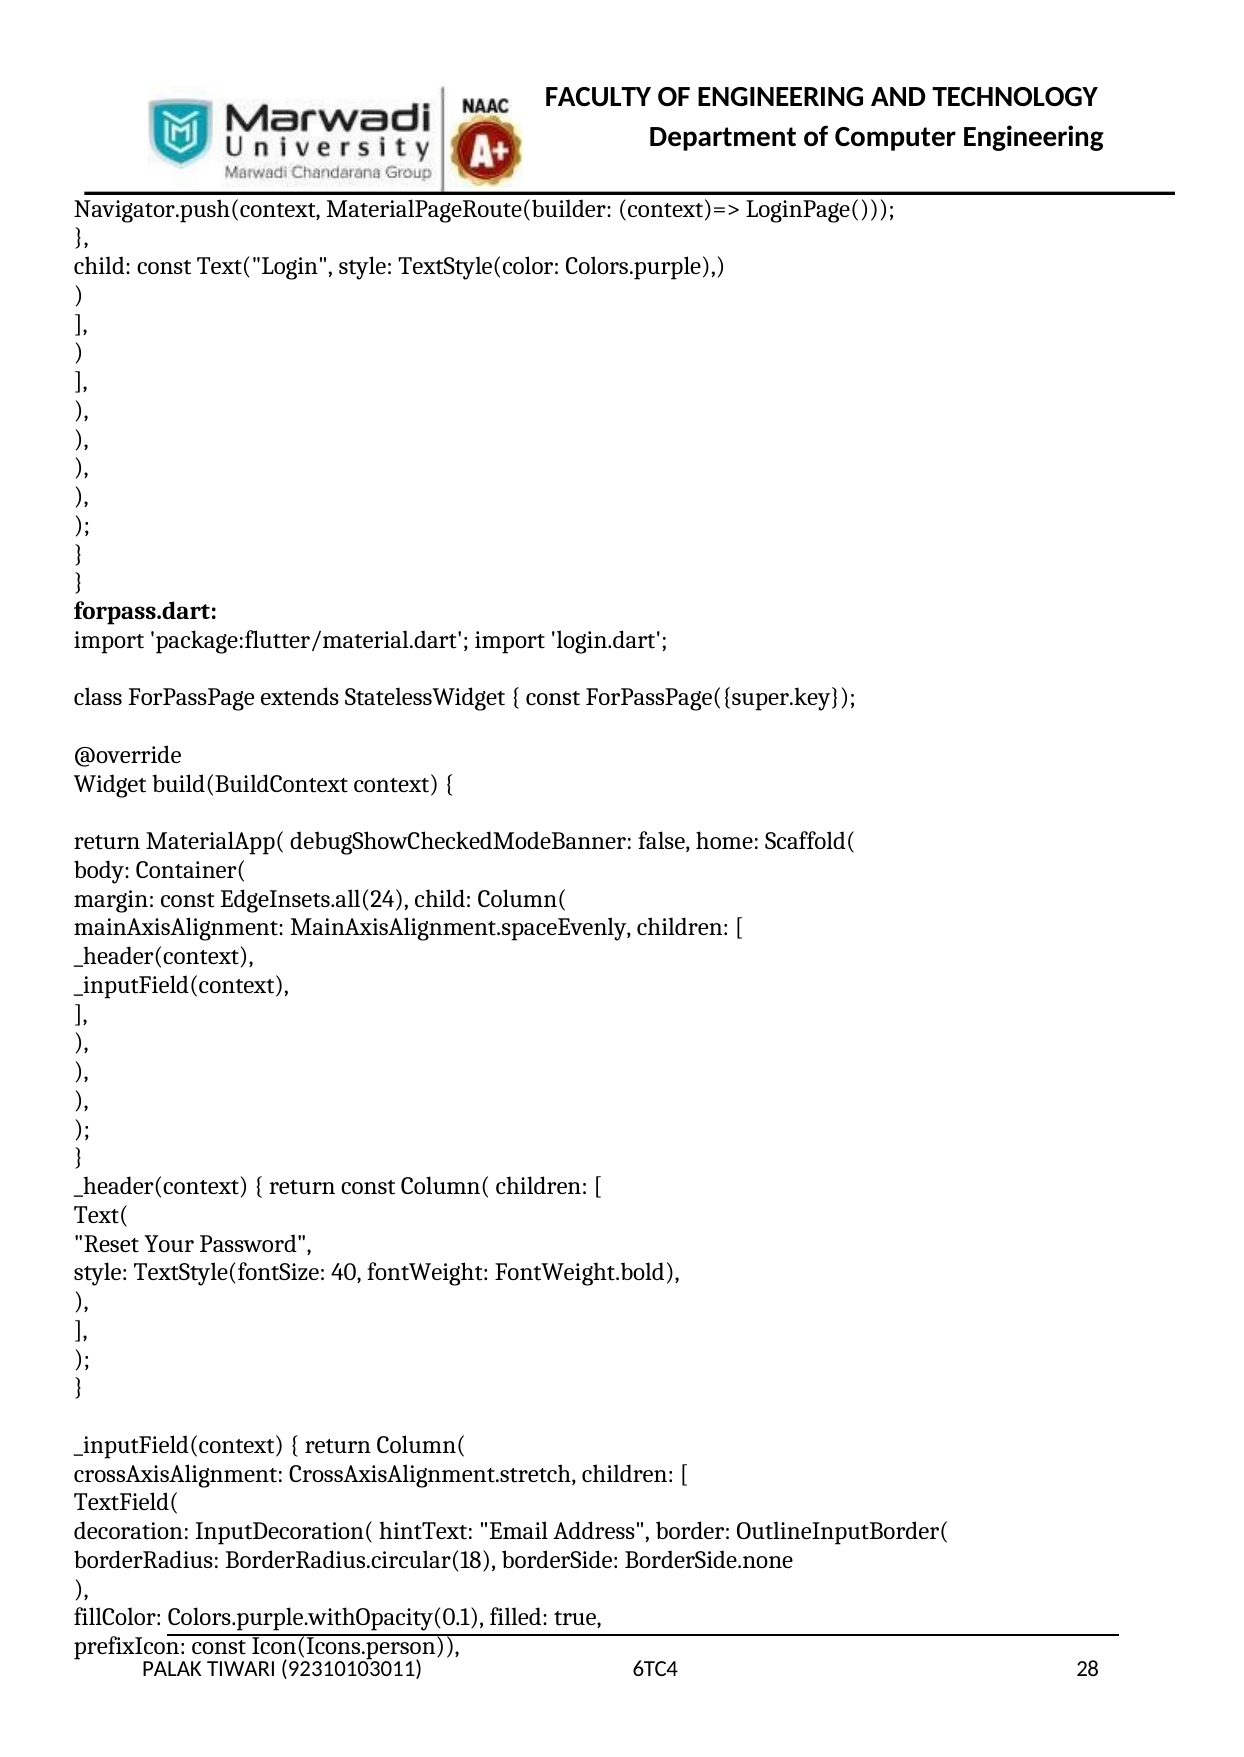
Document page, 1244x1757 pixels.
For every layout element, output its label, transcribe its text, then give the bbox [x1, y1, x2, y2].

text ], [74, 999, 1185, 1028]
text ), [74, 482, 1185, 511]
text Widget build(BuildContext context) { [74, 769, 1185, 798]
text style: TextStyle(fontSize: 40, fontWeight: FontWeight.bold), [74, 1258, 1185, 1287]
text ), [74, 424, 1185, 453]
text ); [74, 1114, 1185, 1143]
text class ForPassPage extends StatelessWidget { const ForPassPage({super.key}); [74, 683, 1185, 712]
text ); [74, 511, 1185, 539]
text crossAxisAlignment: CrossAxisAlignment.stretch, children: [ [74, 1459, 1185, 1488]
text borderRadius: BorderRadius.circular(18), borderSide: BorderSide.none [74, 1546, 1185, 1574]
text child: const Text("Login", style: TextStyle(color: Colors.purple),) [74, 252, 1185, 281]
text ) [74, 338, 1185, 367]
text ), [74, 1574, 1185, 1603]
text ], [74, 367, 1185, 396]
text ), [74, 396, 1185, 424]
text "Reset Your Password", [74, 1229, 1185, 1258]
text margin: const EdgeInsets.all(24), child: Column( [74, 884, 1185, 913]
text ], [74, 1316, 1185, 1344]
text ), [74, 1057, 1185, 1086]
text body: Container( [74, 856, 1185, 884]
text _inputField(context), [74, 971, 1185, 999]
text ) [74, 281, 1185, 309]
text ); [74, 1344, 1185, 1373]
text _header(context) { return const Column( children: [ [74, 1172, 1185, 1201]
text } [74, 1143, 1185, 1172]
text ), [74, 1287, 1185, 1316]
text } [74, 568, 1185, 597]
text Navigator.push(context, MaterialPageRoute(builder: (context)=> LoginPage())); [74, 177, 1185, 223]
text Text( [74, 1201, 1185, 1229]
text ), [74, 453, 1185, 482]
text @override [74, 741, 1185, 769]
text _inputField(context) { return Column( [74, 1431, 1185, 1459]
text ), [74, 1086, 1185, 1114]
text fillColor: Colors.purple.withOpacity(0.1), filled: true, [74, 1603, 1185, 1632]
text } [74, 539, 1185, 568]
text _header(context), [74, 942, 1185, 971]
text prefixIcon: const Icon(Icons.person)), [74, 1632, 1185, 1661]
text ), [74, 1028, 1185, 1057]
picture [147, 86, 523, 177]
text mainAxisAlignment: MainAxisAlignment.spaceEvenly, children: [ [74, 913, 1185, 942]
text forpass.dart: [74, 597, 1185, 626]
text } [74, 1373, 1185, 1402]
text import 'package:flutter/material.dart'; import 'login.dart'; [74, 626, 1185, 654]
text }, [74, 223, 1185, 252]
text TextField( [74, 1488, 1185, 1517]
text decoration: InputDecoration( hintText: "Email Address", border: OutlineInputBorder( [74, 1517, 1185, 1546]
text ], [74, 309, 1185, 338]
text return MaterialApp( debugShowCheckedModeBanner: false, home: Scaffold( [74, 827, 1185, 856]
